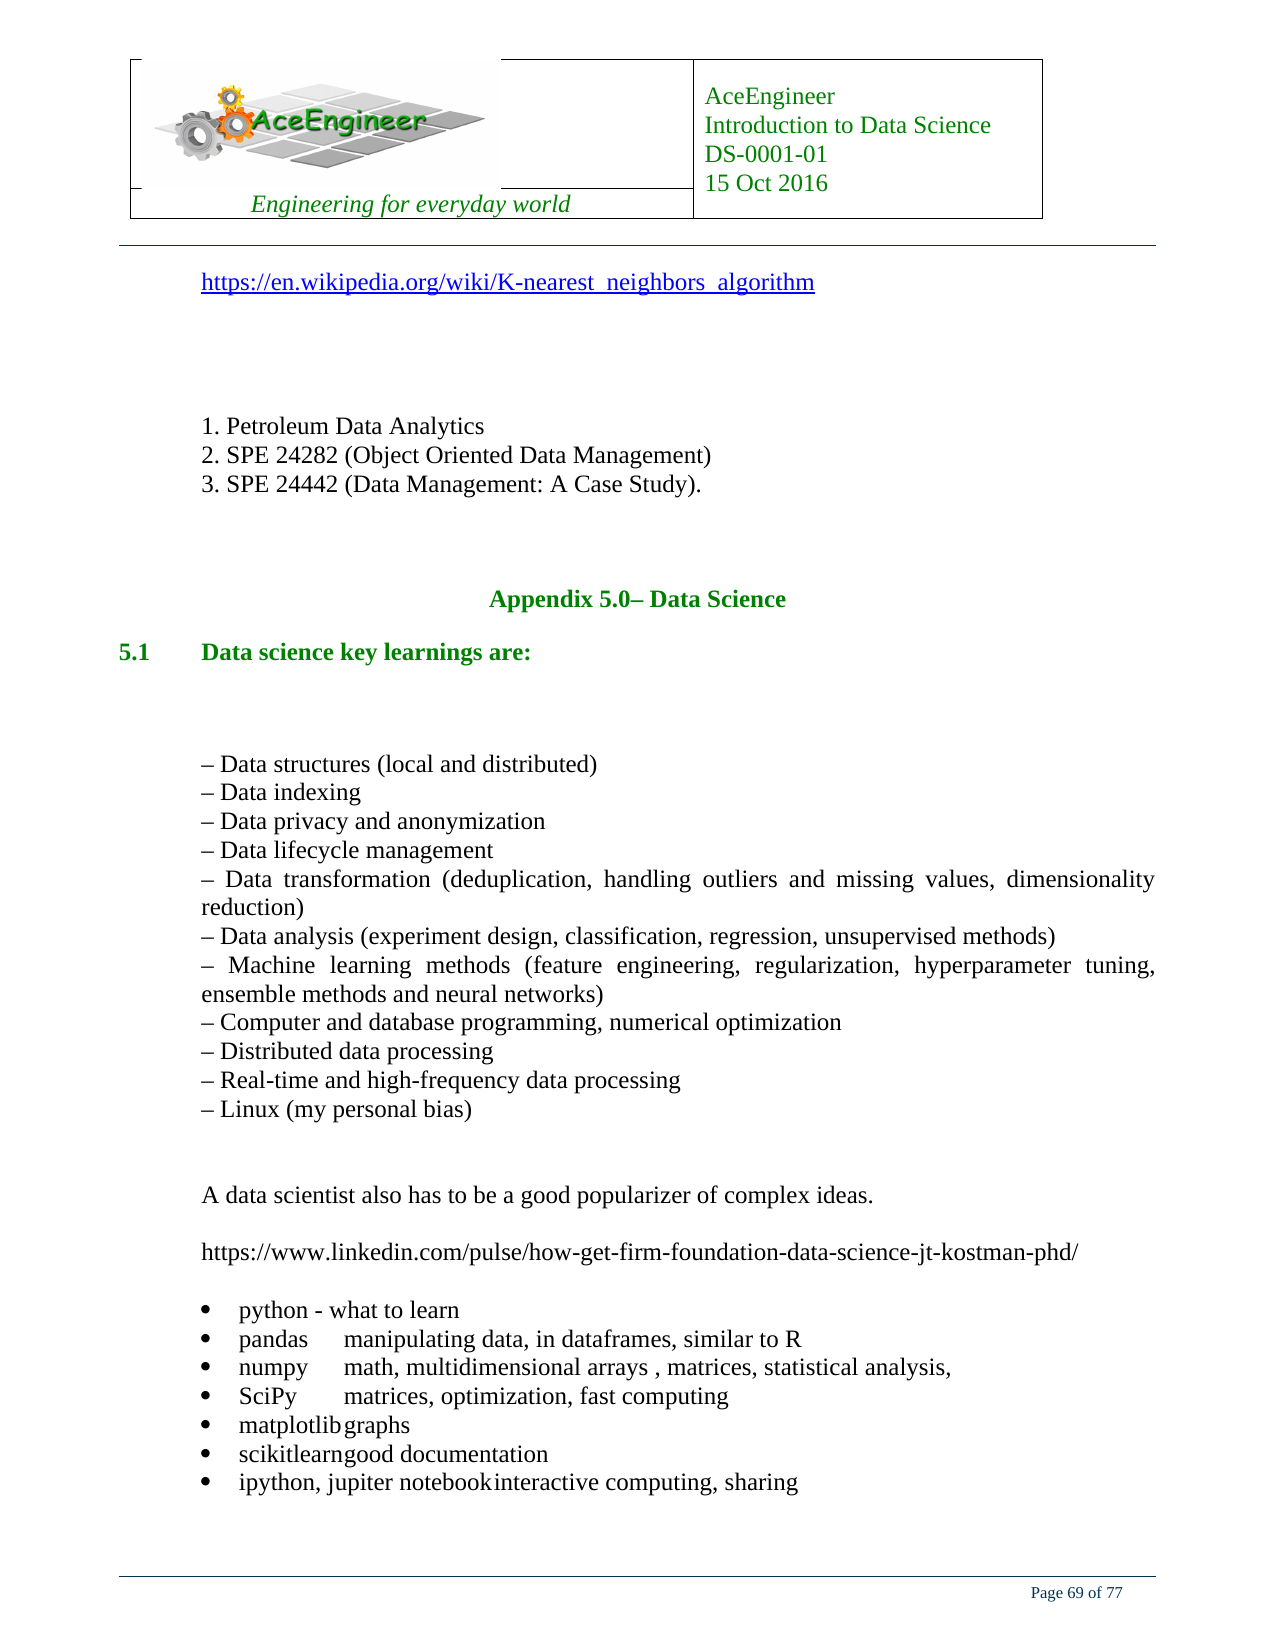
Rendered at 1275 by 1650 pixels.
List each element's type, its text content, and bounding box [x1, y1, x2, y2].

text – Computer and database programming, numerical optimization [201, 1007, 1156, 1036]
list SciPy matrices, optimization, fast computing [201, 1381, 1156, 1410]
text – Data transformation (deduplication, handling outliers and missing values, dimensionality reduction) [201, 864, 1156, 921]
text https://www.linkedin.com/pulse/how-get-firm-foundation-data-science-jt-kostman-phd/ [201, 1237, 1156, 1266]
text – Data indexing [201, 777, 1156, 806]
text 3. SPE 24442 (Data Management: A Case Study). [201, 469, 1156, 497]
list scikitlearn good documentation [201, 1439, 1156, 1467]
text – Data structures (local and distributed) [201, 749, 1156, 777]
subtitle – Data Science [118, 584, 1156, 612]
text – Machine learning methods (feature engineering, regularization, hyperparameter tuning, ensemble methods and neural networks) [201, 950, 1156, 1007]
text – Data privacy and anonymization [201, 806, 1156, 835]
text – Distributed data processing [201, 1036, 1156, 1065]
text A data scientist also has to be a good popularizer of complex ideas. [201, 1180, 1156, 1209]
text – Data lifecycle management [201, 835, 1156, 864]
text – Linux (my personal bias) [201, 1094, 1156, 1122]
text 2. SPE 24282 (Object Oriented Data Management) [201, 440, 1156, 469]
list matplotlib graphs [201, 1410, 1156, 1439]
list python - what to learn [201, 1295, 1156, 1324]
text – Real-time and high-frequency data processing [201, 1065, 1156, 1094]
text 1. Petroleum Data Analytics [201, 411, 1156, 440]
text – Data analysis (experiment design, classification, regression, unsupervised methods) [201, 921, 1156, 950]
list pandas manipulating data, in dataframes, similar to R [201, 1324, 1156, 1352]
subtitle Data science key learnings are: [118, 637, 1156, 666]
picture [141, 59, 501, 189]
list ipython, jupiter notebook interactive computing, sharing [201, 1467, 1156, 1496]
text https://en.wikipedia.org/wiki/K-nearest_neighbors_algorithm [201, 267, 1156, 296]
list numpy math, multidimensional arrays , matrices, statistical analysis, [201, 1352, 1156, 1381]
